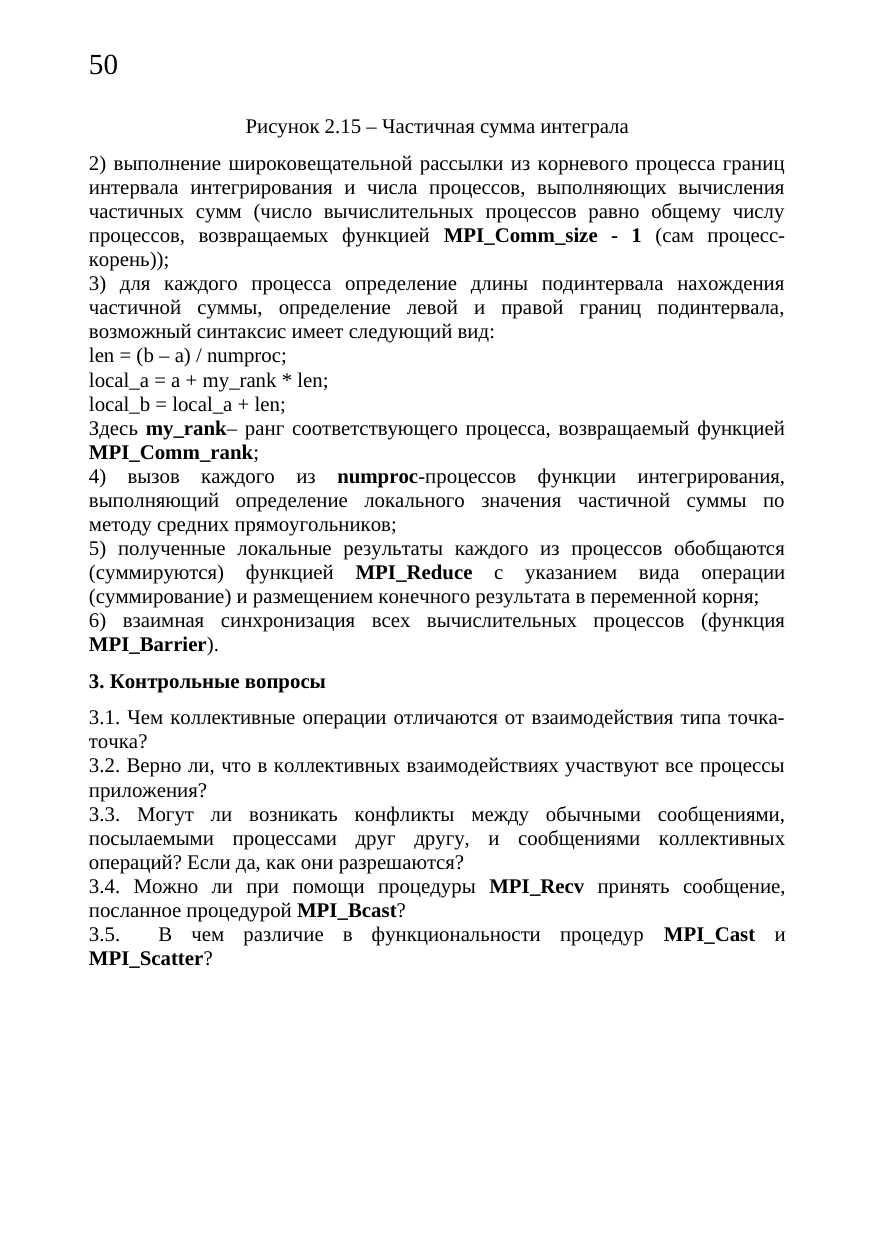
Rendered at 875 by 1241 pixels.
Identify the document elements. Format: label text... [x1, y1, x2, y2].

list 3.2. Верно ли, что в коллективных взаимодействиях участвуют все процессы приложения? [89, 753, 785, 802]
text local_b = local_a + len; [89, 392, 785, 416]
list 2) выполнение широковещательной рассылки из корневого процесса границ интервала интегрирования и числа процессов, выполняющих вычисления частичных сумм (число вычислительных процессов равно общему числу процессов, возвращаемых функцией MPI_Comm_size - 1 (сам процесс-корень)); [89, 151, 785, 271]
list 4) вызов каждого из numproc-процессов функции интегрирования, выполняющий определение локального значения частичной суммы по методу средних прямоугольников; [89, 464, 785, 536]
list 3) для каждого процесса определение длины подинтервала нахождения частичной суммы, определение левой и правой границ подинтервала, возможный синтаксис имеет следующий вид: [89, 271, 785, 343]
text len = (b – a) / numproc; [89, 343, 785, 367]
text Здесь my_rank– ранг соответствующего процесса, возвращаемый функцией MPI_Comm_rank; [89, 416, 785, 464]
list 3.3. Могут ли возникать конфликты между обычными сообщениями, посылаемыми процессами друг другу, и сообщениями коллективных операций? Если да, как они разрешаются? [89, 802, 785, 874]
subtitle 3. Контрольные вопросы [89, 669, 785, 693]
list 5) полученные локальные результаты каждого из процессов обобщаются (суммируются) функцией MPI_Reduce с указанием вида операции (суммирование) и размещением конечного результата в переменной корня; [89, 536, 785, 608]
list 3.1. Чем коллективные операции отличаются от взаимодействия типа точка-точка? [89, 705, 785, 753]
text Рисунок 2.15 – Частичная сумма интеграла [89, 114, 785, 138]
text local_a = a + my_rank * len; [89, 367, 785, 392]
list 6) взаимная синхронизация всех вычислительных процессов (функция MPI_Barrier). [89, 608, 785, 656]
list 3.4. Можно ли при помощи процедуры MPI_Recv принять сообщение, посланное процедурой MPI_Bcast? [89, 874, 785, 922]
list 3.5. В чем различие в функциональности процедур MPI_Cast и MPI_Scatter? [89, 922, 785, 970]
